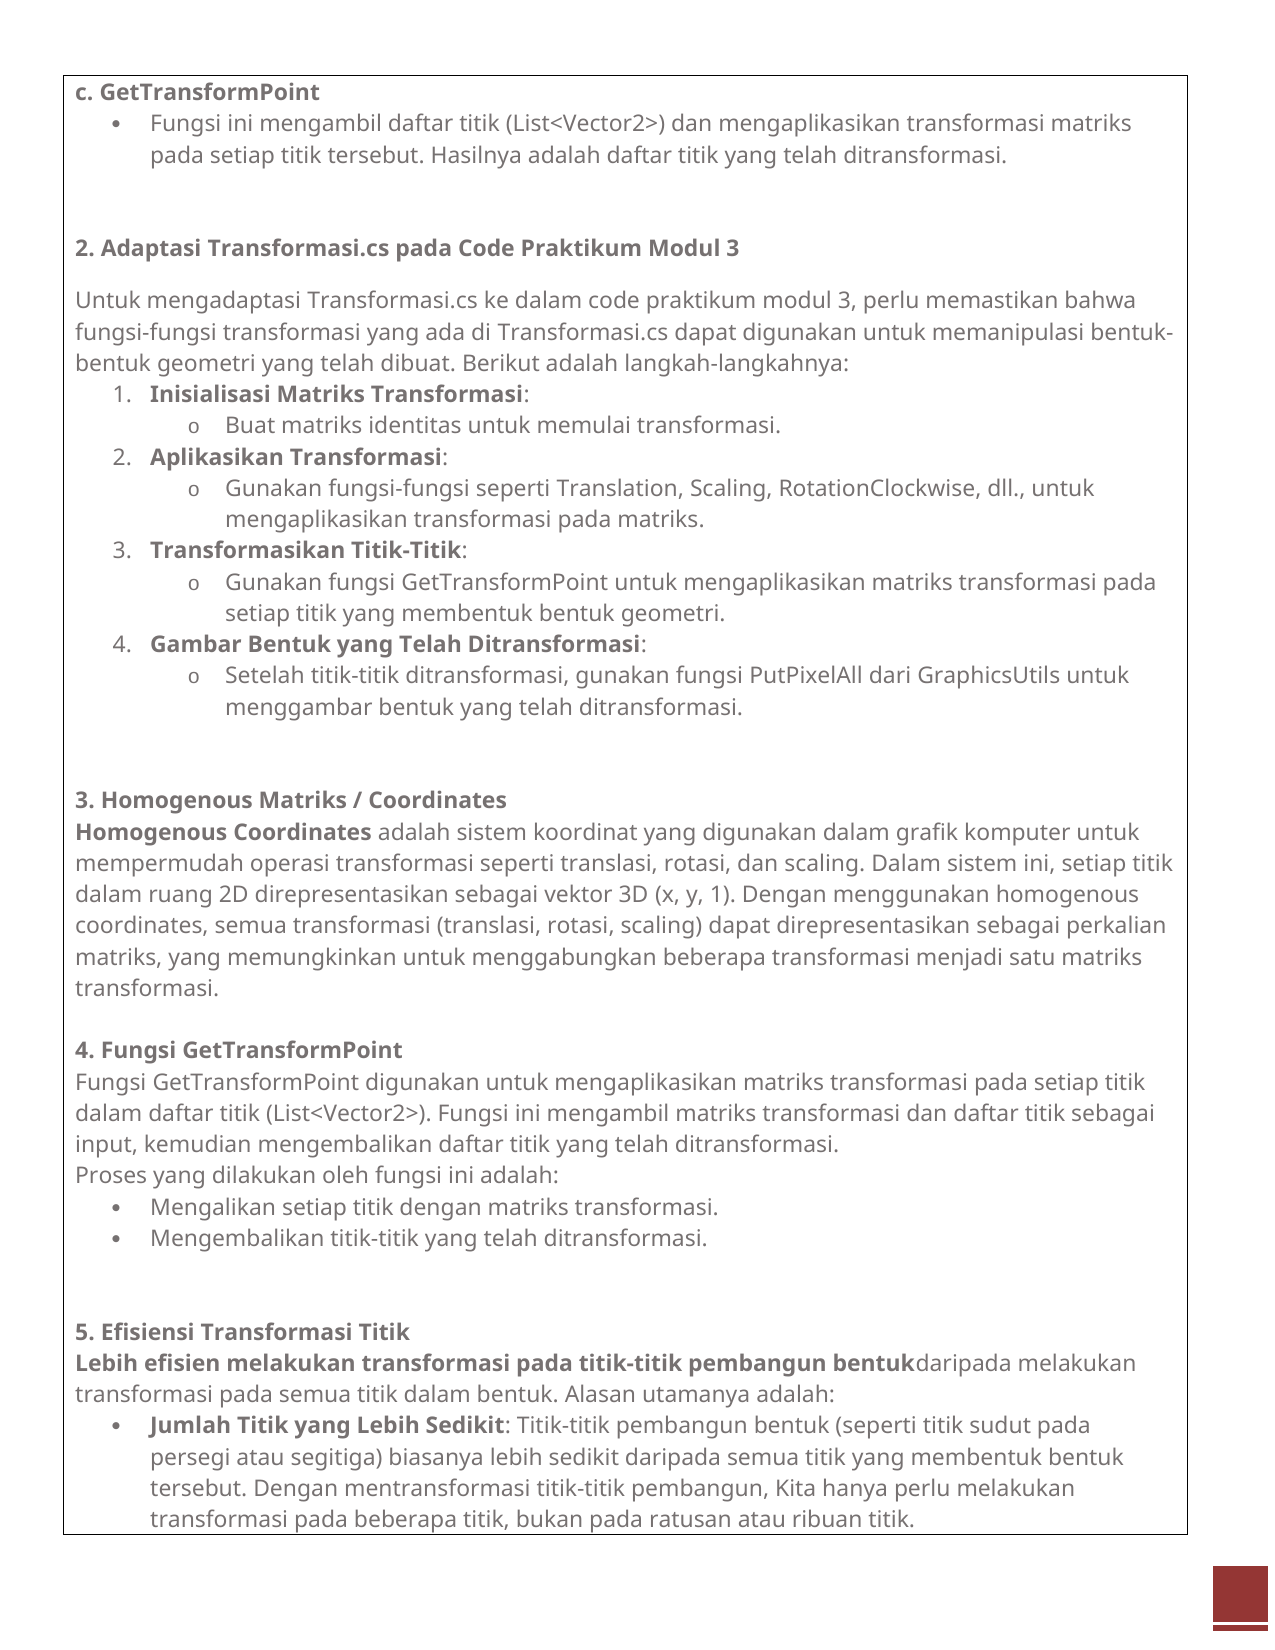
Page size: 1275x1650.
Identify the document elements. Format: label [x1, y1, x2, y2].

table_cell [64, 76, 1187, 1534]
